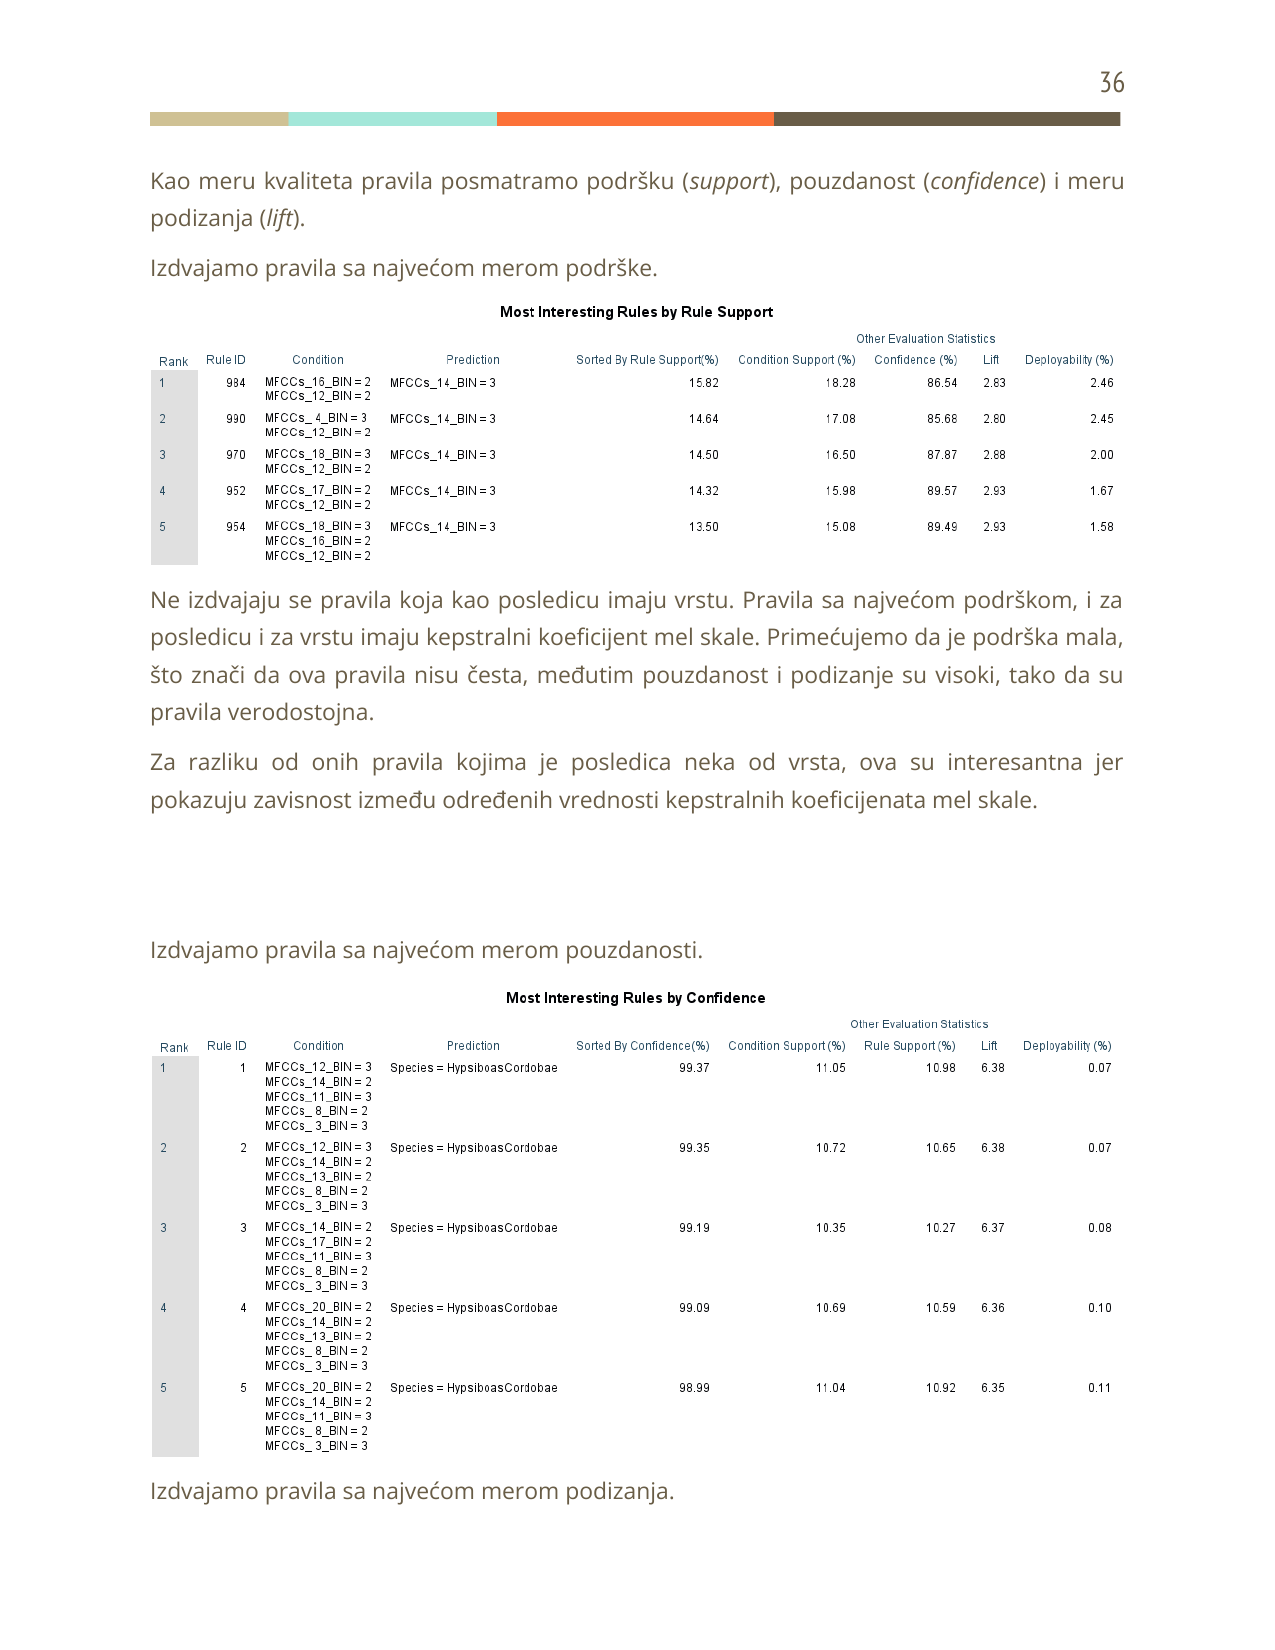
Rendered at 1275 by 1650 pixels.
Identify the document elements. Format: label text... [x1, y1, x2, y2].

picture [150, 983, 1125, 1457]
text Za razliku od onih pravila kojima je posledica neka od vrsta, ova su interesantna jer pokazuju zavisnost između određenih vrednosti kepstralnih koeficijenata mel skale. [150, 746, 1125, 815]
picture [150, 302, 1125, 565]
picture [150, 112, 1121, 126]
text Izdvajamo pravila sa najvećom merom pouzdanosti. [150, 933, 1125, 965]
text Izdvajamo pravila sa najvećom merom podizanja. [150, 1475, 1125, 1506]
text Izdvajamo pravila sa najvećom merom podrške. [150, 252, 1125, 283]
text Kao meru kvaliteta pravila posmatramo podršku (support), pouzdanost (confidence) i meru podizanja (lift). [150, 165, 1125, 233]
text Ne izdvajaju se pravila koja kao posledicu imaju vrstu. Pravila sa najvećom podrškom, i za posledicu i za vrstu imaju kepstralni koeficijent mel skale. Primećujemo da je podrška mala, što znači da ova pravila nisu česta, međutim pouzdanost i podizanje su visoki, tako da su pravila verodostojna. [150, 583, 1125, 727]
